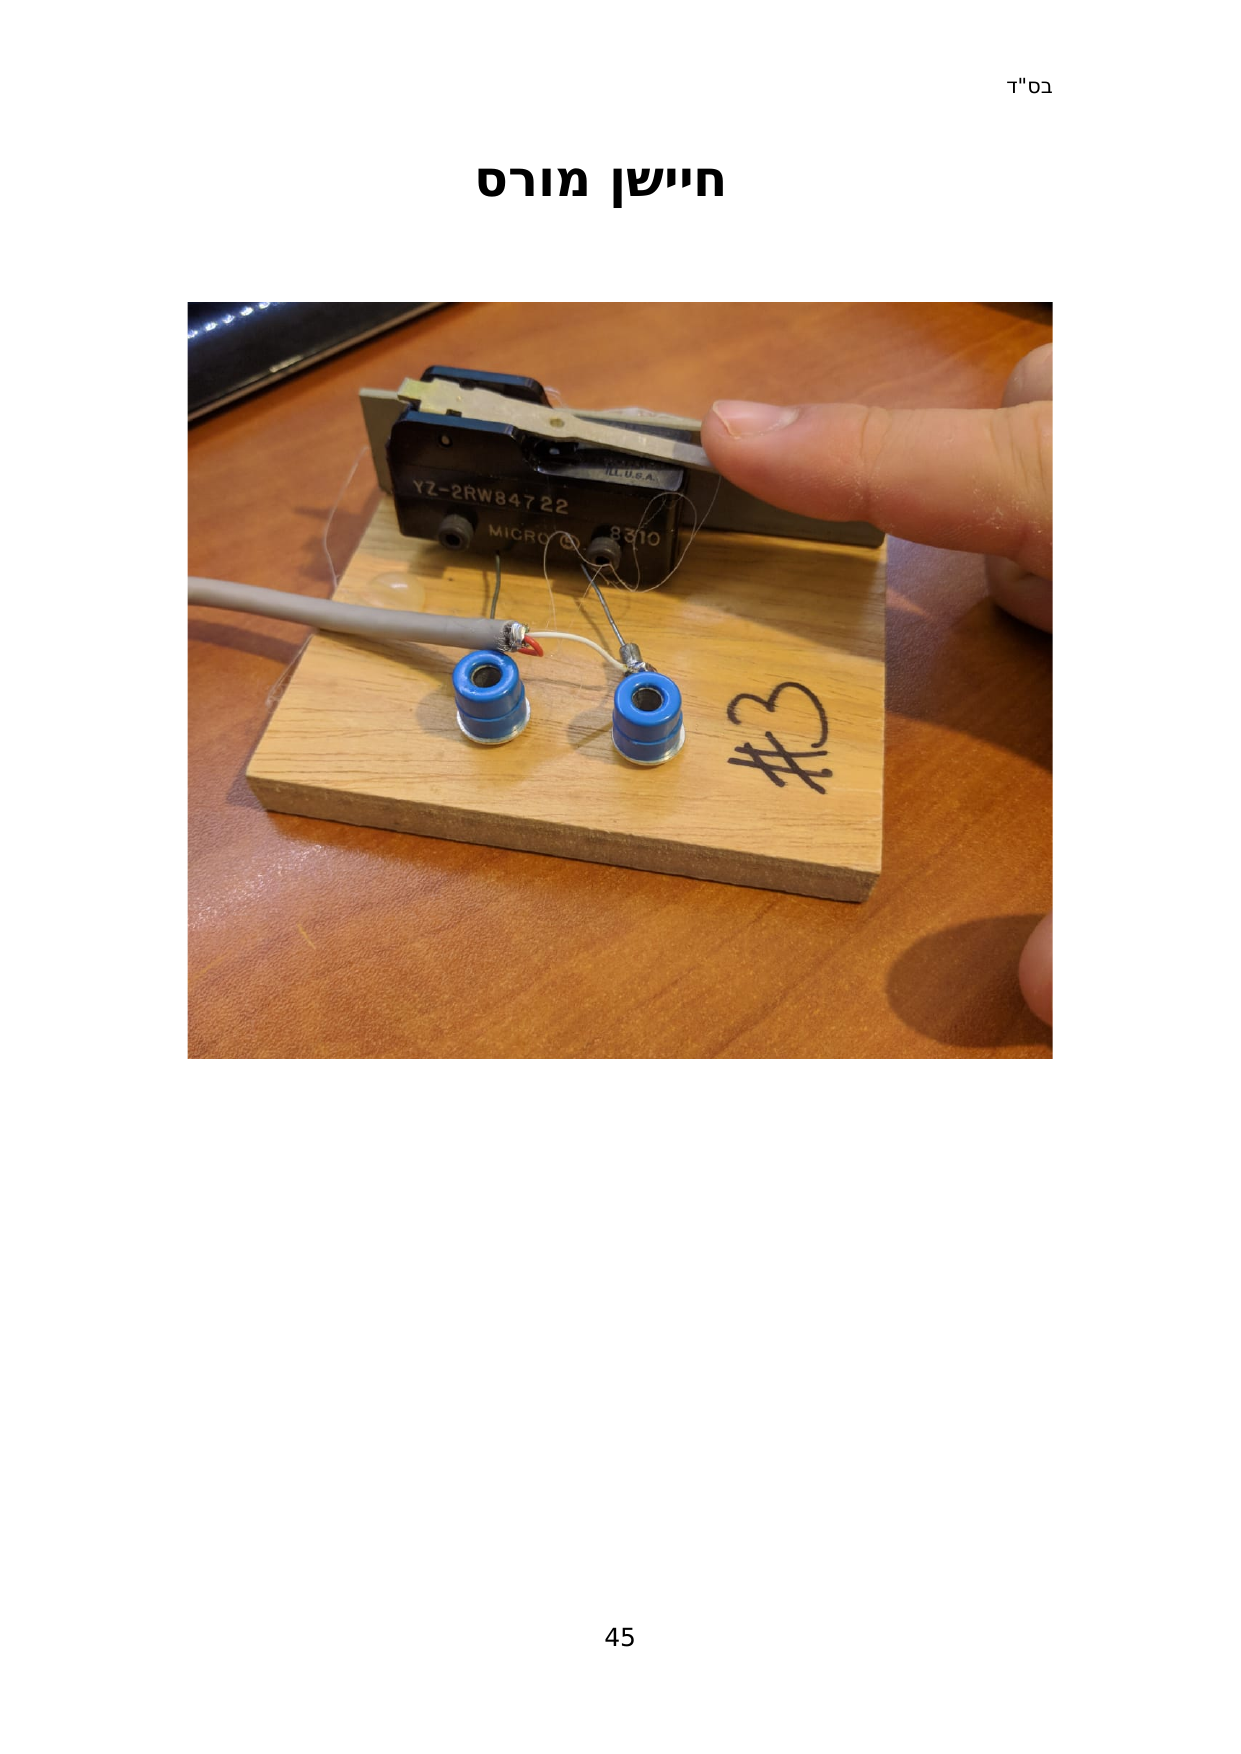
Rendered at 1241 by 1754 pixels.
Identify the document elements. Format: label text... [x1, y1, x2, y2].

picture [187, 302, 1053, 1059]
list חיישן מורס [187, 150, 1015, 208]
